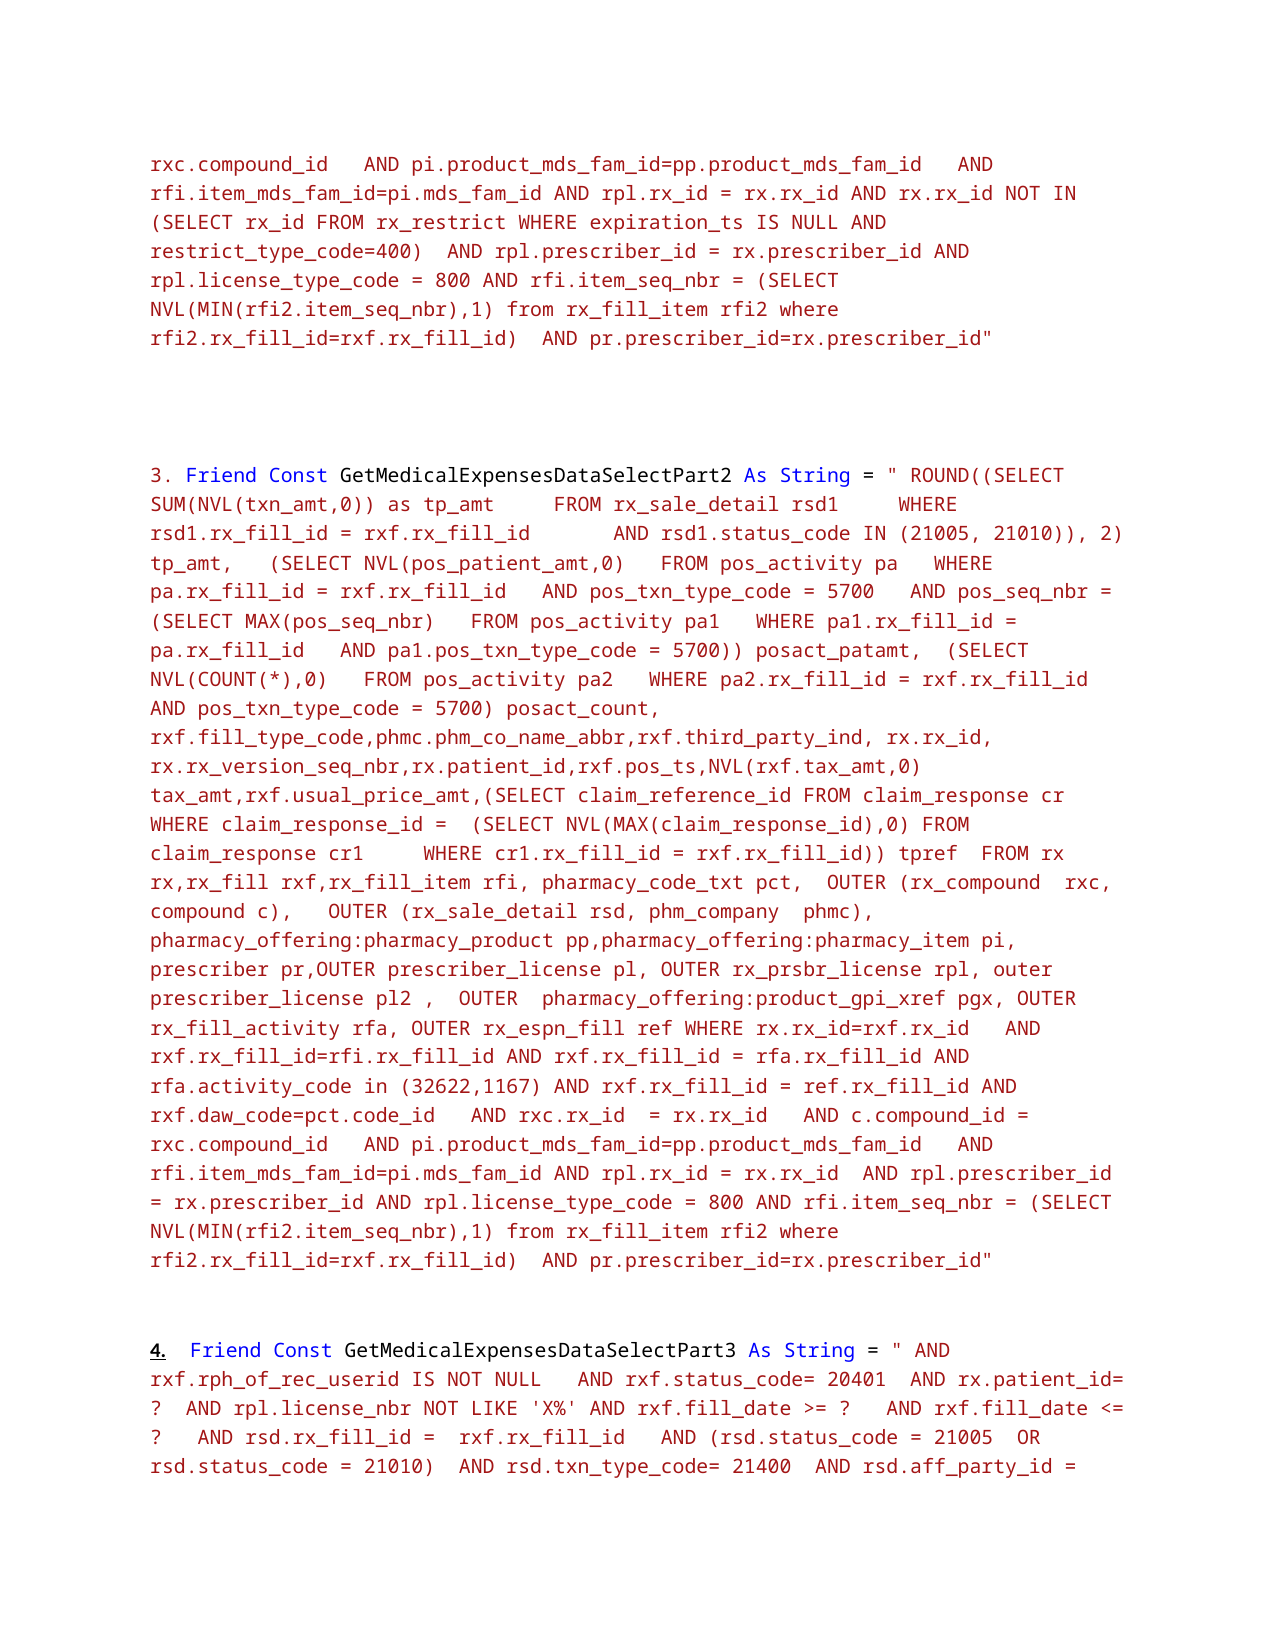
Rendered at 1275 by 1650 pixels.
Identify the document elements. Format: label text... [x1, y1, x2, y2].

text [150, 1336, 1125, 1479]
text 3. Friend Const GetMedicalExpensesDataSelectPart2 As String = " ROUND((SELECT SUM(NVL(txn_amt,0)) as tp_amt FROM rx_sale_detail rsd1 WHERE rsd1.rx_fill_id = rxf.rx_fill_id AND rsd1.status_code IN (21005, 21010)), 2) tp_amt, (SELECT NVL(pos_patient_amt,0) FROM pos_activity pa WHERE pa.rx_fill_id = rxf.rx_fill_id AND pos_txn_type_code = 5700 AND pos_seq_nbr = (SELECT MAX(pos_seq_nbr) FROM pos_activity pa1 WHERE pa1.rx_fill_id = pa.rx_fill_id AND pa1.pos_txn_type_code = 5700)) posact_patamt, (SELECT NVL(COUNT(*),0) FROM pos_activity pa2 WHERE pa2.rx_fill_id = rxf.rx_fill_id AND pos_txn_type_code = 5700) posact_count, rxf.fill_type_code,phmc.phm_co_name_abbr,rxf.third_party_ind, rx.rx_id, rx.rx_version_seq_nbr,rx.patient_id,rxf.pos_ts,NVL(rxf.tax_amt,0) tax_amt,rxf.usual_price_amt,(SELECT claim_reference_id FROM claim_response cr WHERE claim_response_id = (SELECT NVL(MAX(claim_response_id),0) FROM claim_response cr1 WHERE cr1.rx_fill_id = rxf.rx_fill_id)) tpref FROM rx rx,rx_fill rxf,rx_fill_item rfi, pharmacy_code_txt pct, OUTER (rx_compound rxc, compound c), OUTER (rx_sale_detail rsd, phm_company phmc), pharmacy_offering:pharmacy_product pp,pharmacy_offering:pharmacy_item pi, prescriber pr,OUTER prescriber_license pl, OUTER rx_prsbr_license rpl, outer prescriber_license pl2 , OUTER pharmacy_offering:product_gpi_xref pgx, OUTER rx_fill_activity rfa, OUTER rx_espn_fill ref WHERE rx.rx_id=rxf.rx_id AND rxf.rx_fill_id=rfi.rx_fill_id AND rxf.rx_fill_id = rfa.rx_fill_id AND rfa.activity_code in (32622,1167) AND rxf.rx_fill_id = ref.rx_fill_id AND rxf.daw_code=pct.code_id AND rxc.rx_id = rx.rx_id AND c.compound_id = rxc.compound_id AND pi.product_mds_fam_id=pp.product_mds_fam_id AND rfi.item_mds_fam_id=pi.mds_fam_id AND rpl.rx_id = rx.rx_id AND rpl.prescriber_id = rx.prescriber_id AND rpl.license_type_code = 800 AND rfi.item_seq_nbr = (SELECT NVL(MIN(rfi2.item_seq_nbr),1) from rx_fill_item rfi2 where rfi2.rx_fill_id=rxf.rx_fill_id) AND pr.prescriber_id=rx.prescriber_id" [150, 462, 1125, 1273]
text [150, 150, 1125, 351]
